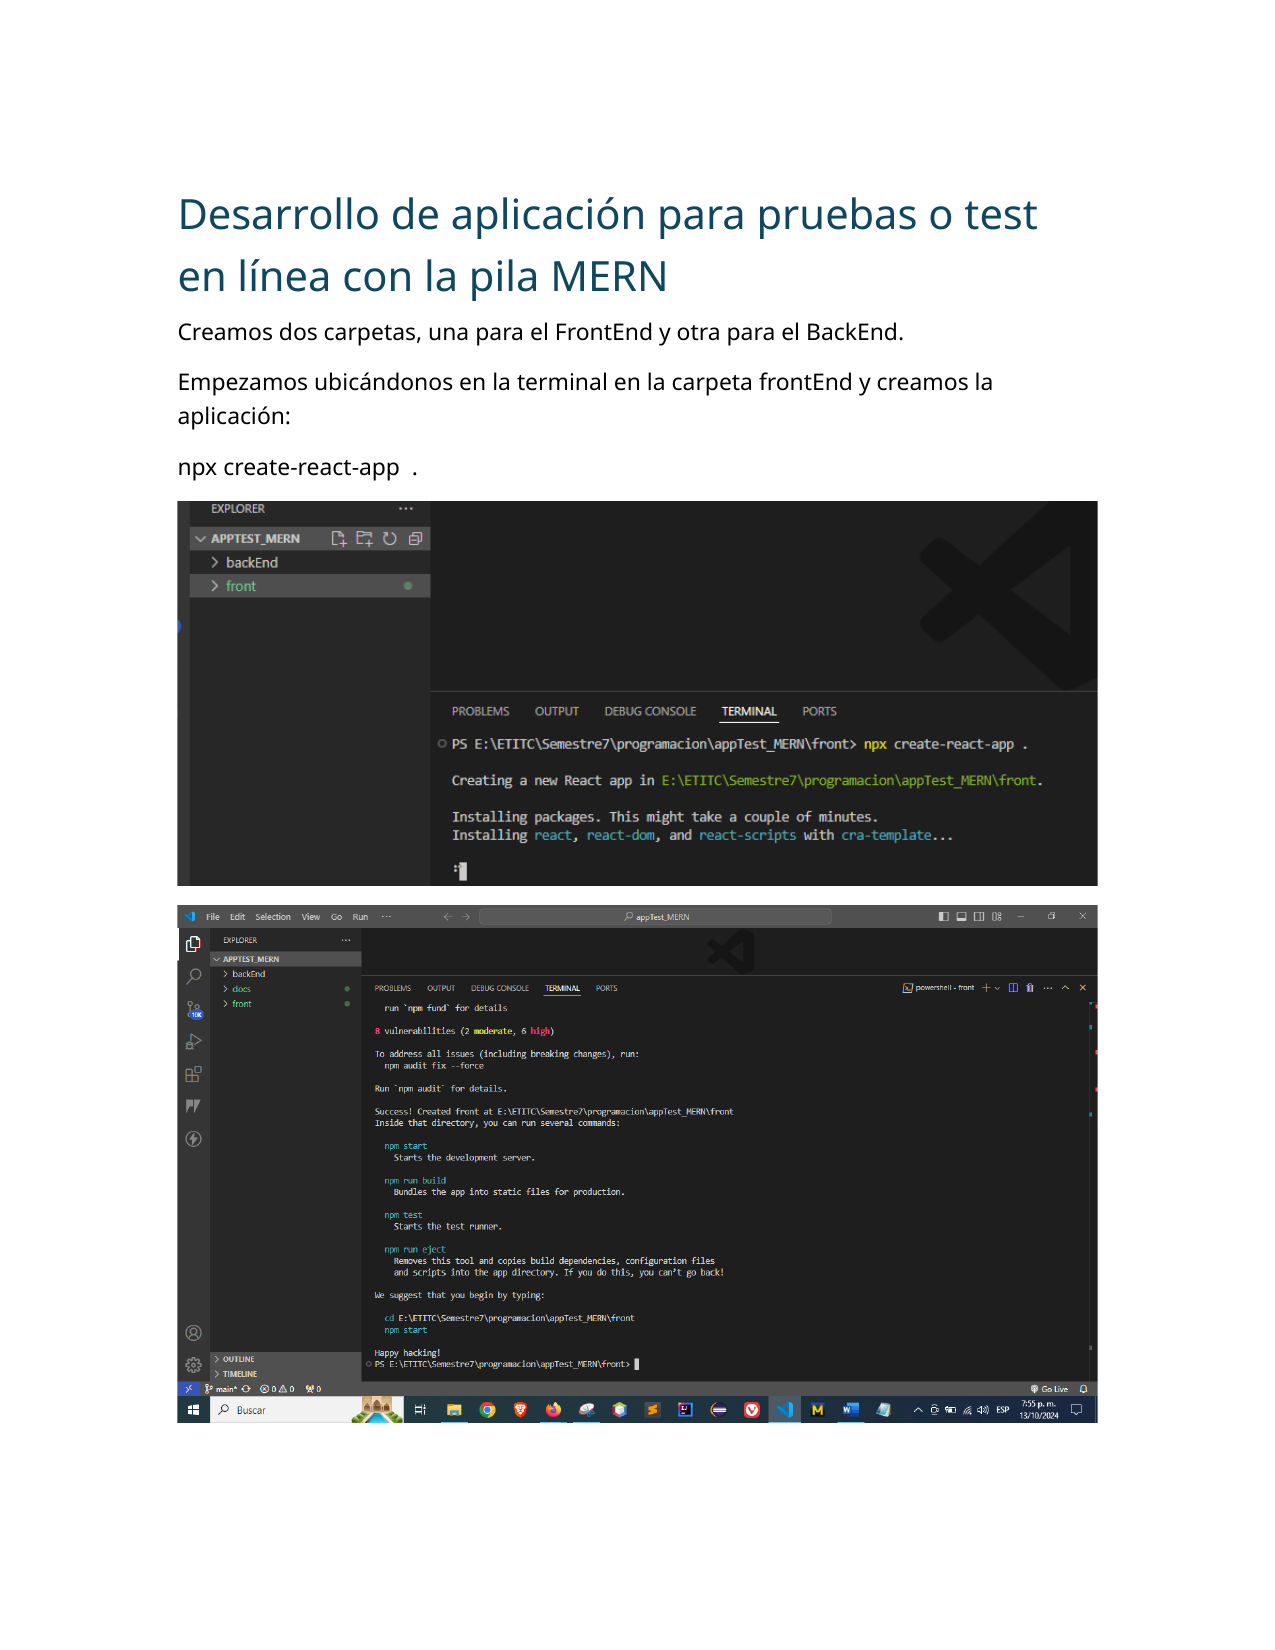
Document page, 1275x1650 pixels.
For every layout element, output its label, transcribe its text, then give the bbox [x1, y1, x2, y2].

subtitle Desarrollo de aplicación para pruebas o test en línea con la pila MERN [177, 185, 1098, 303]
text npx create-react-app . [177, 451, 1098, 482]
picture [177, 905, 1098, 1423]
picture [177, 501, 1098, 886]
text Empezamos ubicándonos en la terminal en la carpeta frontEnd y creamos la aplicación: [177, 366, 1098, 431]
text Creamos dos carpetas, una para el FrontEnd y otra para el BackEnd. [177, 316, 1098, 347]
